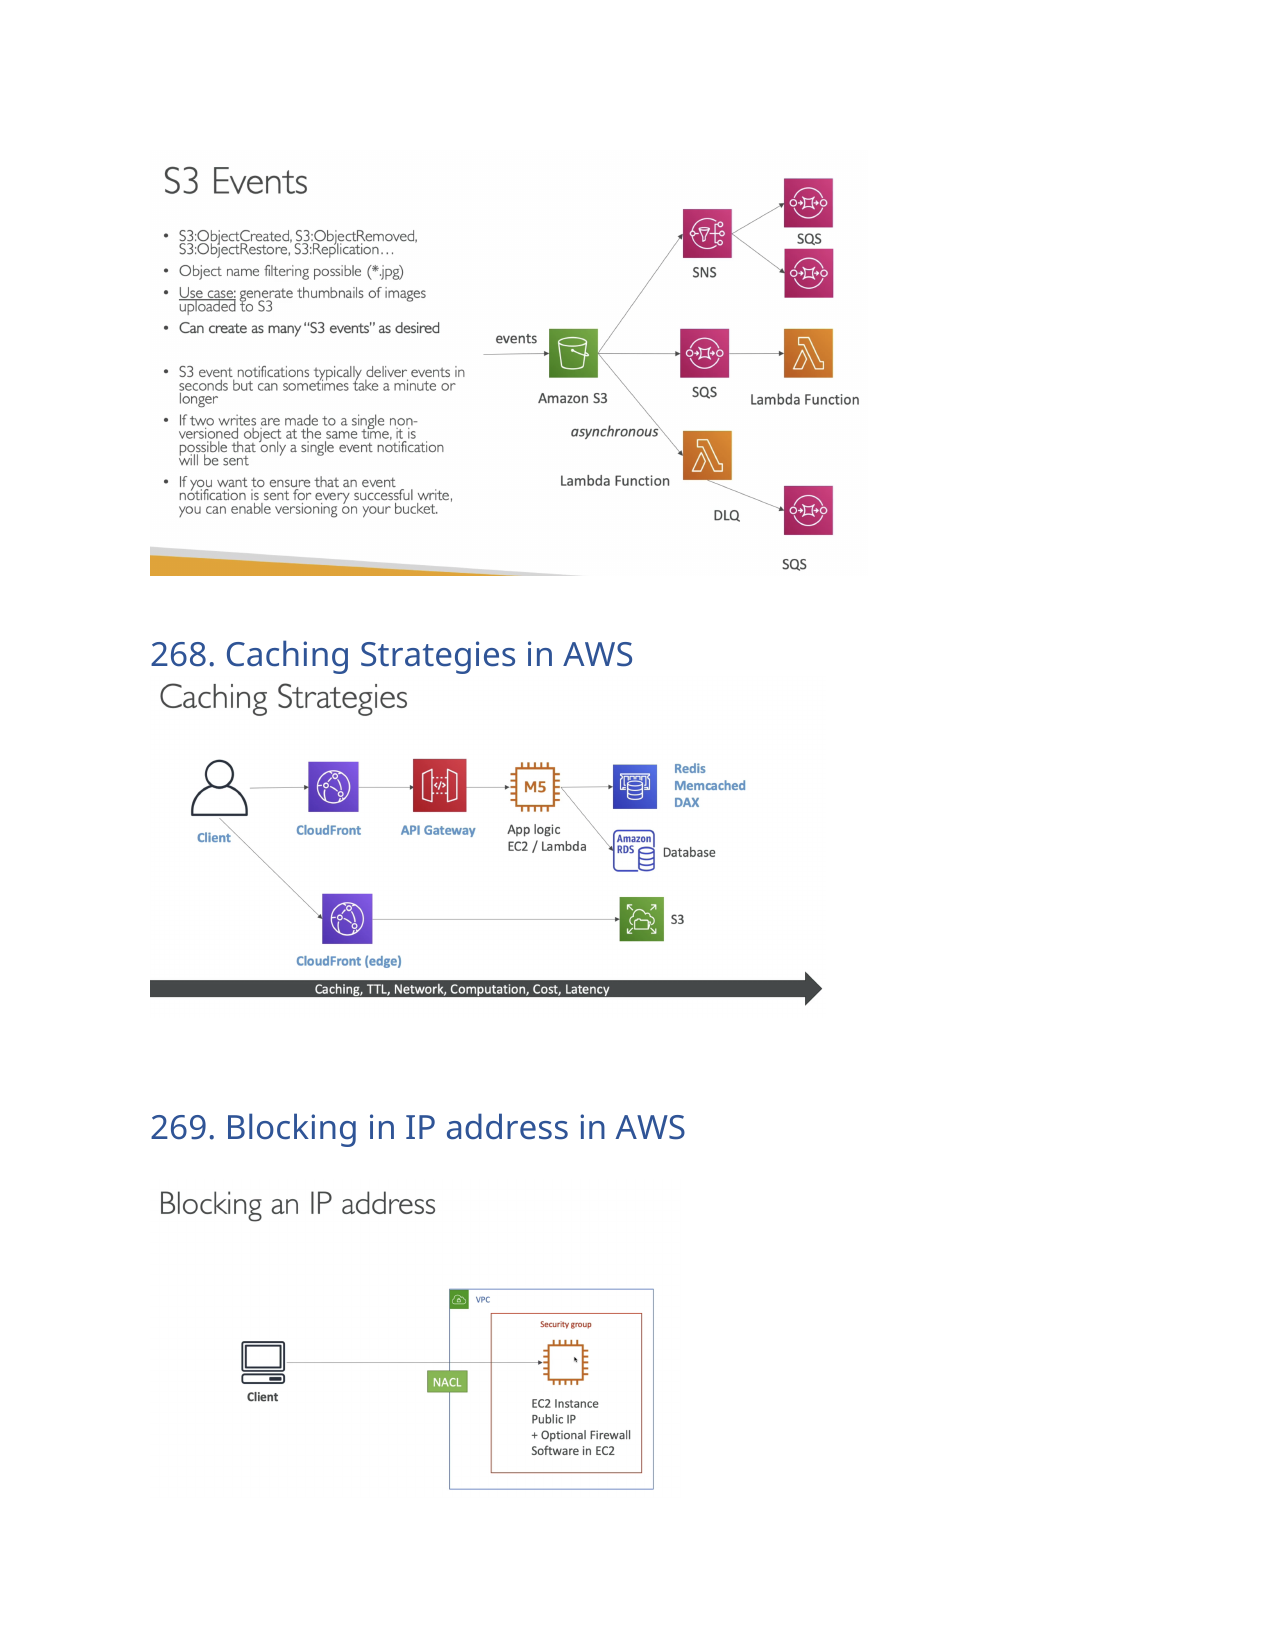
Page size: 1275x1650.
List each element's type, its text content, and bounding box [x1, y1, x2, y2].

subtitle 269. Blocking in IP address in AWS [150, 1104, 1125, 1149]
picture [150, 150, 868, 576]
picture [150, 1179, 681, 1498]
subtitle 268. Caching Strategies in AWS [150, 631, 1125, 676]
picture [150, 676, 827, 1018]
